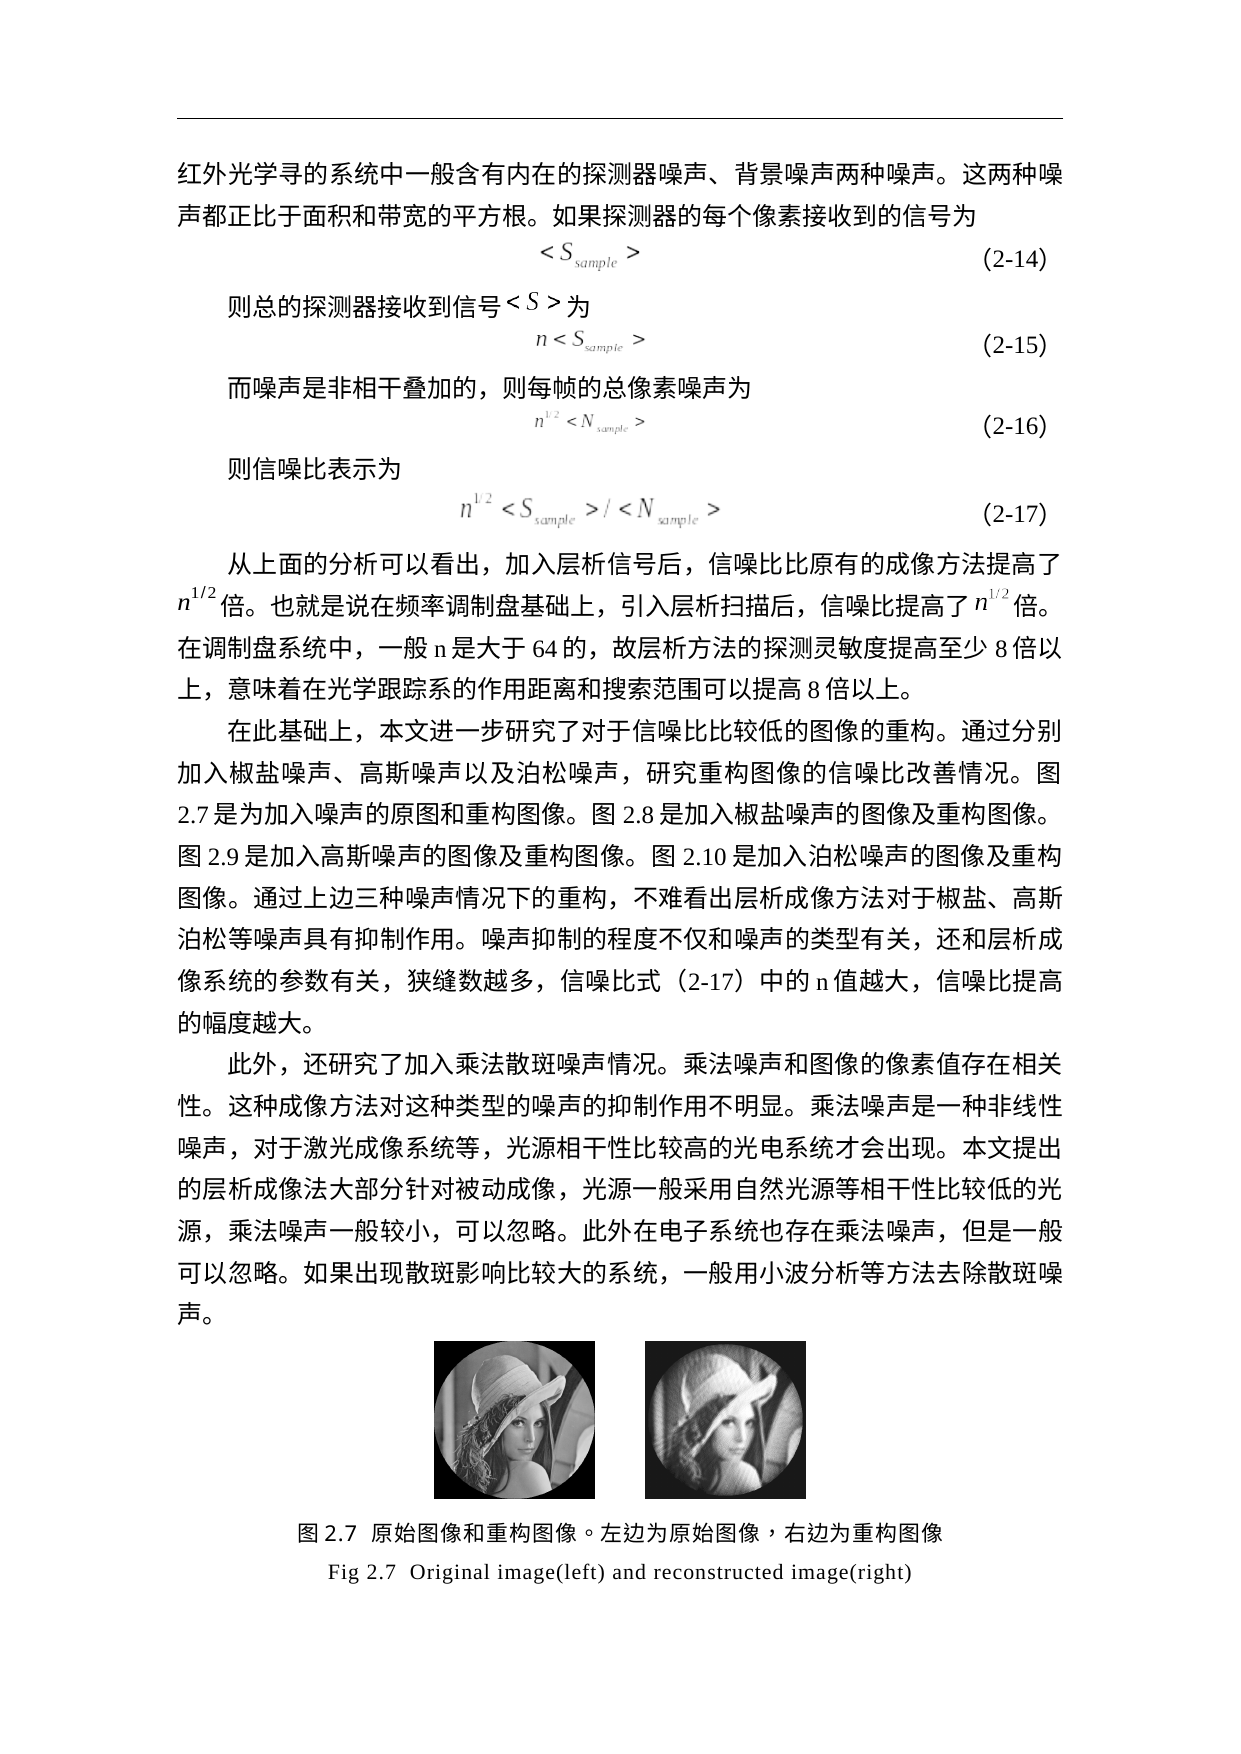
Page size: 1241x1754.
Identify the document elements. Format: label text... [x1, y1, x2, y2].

text 则信噪比表示为 [177, 445, 1063, 486]
text 则总的探测器接收到信号为 [177, 283, 1063, 325]
text （2-16） [177, 406, 1063, 445]
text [177, 150, 1063, 233]
text （2-17） [177, 486, 1063, 540]
text 图2.7 原始图像和重构图像。左边为原始图像，右边为重构图像 [177, 1516, 1063, 1548]
text 此外，还研究了加入乘法散斑噪声情况。乘法噪声和图像的像素值存在相关性。这种成像方法对这种类型的噪声的抑制作用不明显。乘法噪声是一种非线性噪声，对于激光成像系统等，光源相干性比较高的光电系统才会出现。本文提出的层析成像法大部分针对被动成像，光源一般采用自然光源等相干性比较低的光源，乘法噪声一般较小，可以忽略。此外在电子系统也存在乘法噪声，但是一般可以忽略。如果出现散斑影响比较大的系统，一般用小波分析等方法去除散斑噪声。 [177, 1040, 1063, 1332]
text Fig 2.7 Original image(left) and reconstructed image(right) [177, 1548, 1063, 1588]
text 在此基础上，本文进一步研究了对于信噪比比较低的图像的重构。通过分别加入椒盐噪声、高斯噪声以及泊松噪声，研究重构图像的信噪比改善情况。图2.7是为加入噪声的原图和重构图像。图2.8是加入椒盐噪声的图像及重构图像。图2.9是加入高斯噪声的图像及重构图像。图2.10是加入泊松噪声的图像及重构图像。通过上边三种噪声情况下的重构，不难看出层析成像方法对于椒盐、高斯、泊松等噪声具有抑制作用。噪声抑制的程度不仅和噪声的类型有关，还和层析成像系统的参数有关，狭缝数越多，信噪比式（2-17）中的n值越大，信噪比提高的幅度越大。 [177, 707, 1063, 1040]
text 从上面的分析可以看出，加入层析信号后，信噪比比原有的成像方法提高了倍。也就是说在频率调制盘基础上，引入层析扫描后，信噪比提高了倍。在调制盘系统中，一般n是大于64的，故层析方法的探测灵敏度提高至少8倍以上，意味着在光学跟踪系的作用距离和搜索范围可以提高8倍以上。 [177, 540, 1063, 707]
text 而噪声是非相干叠加的，则每帧的总像素噪声为 [177, 364, 1063, 406]
text （2-14） [177, 233, 1063, 283]
text （2-15） [177, 325, 1063, 364]
